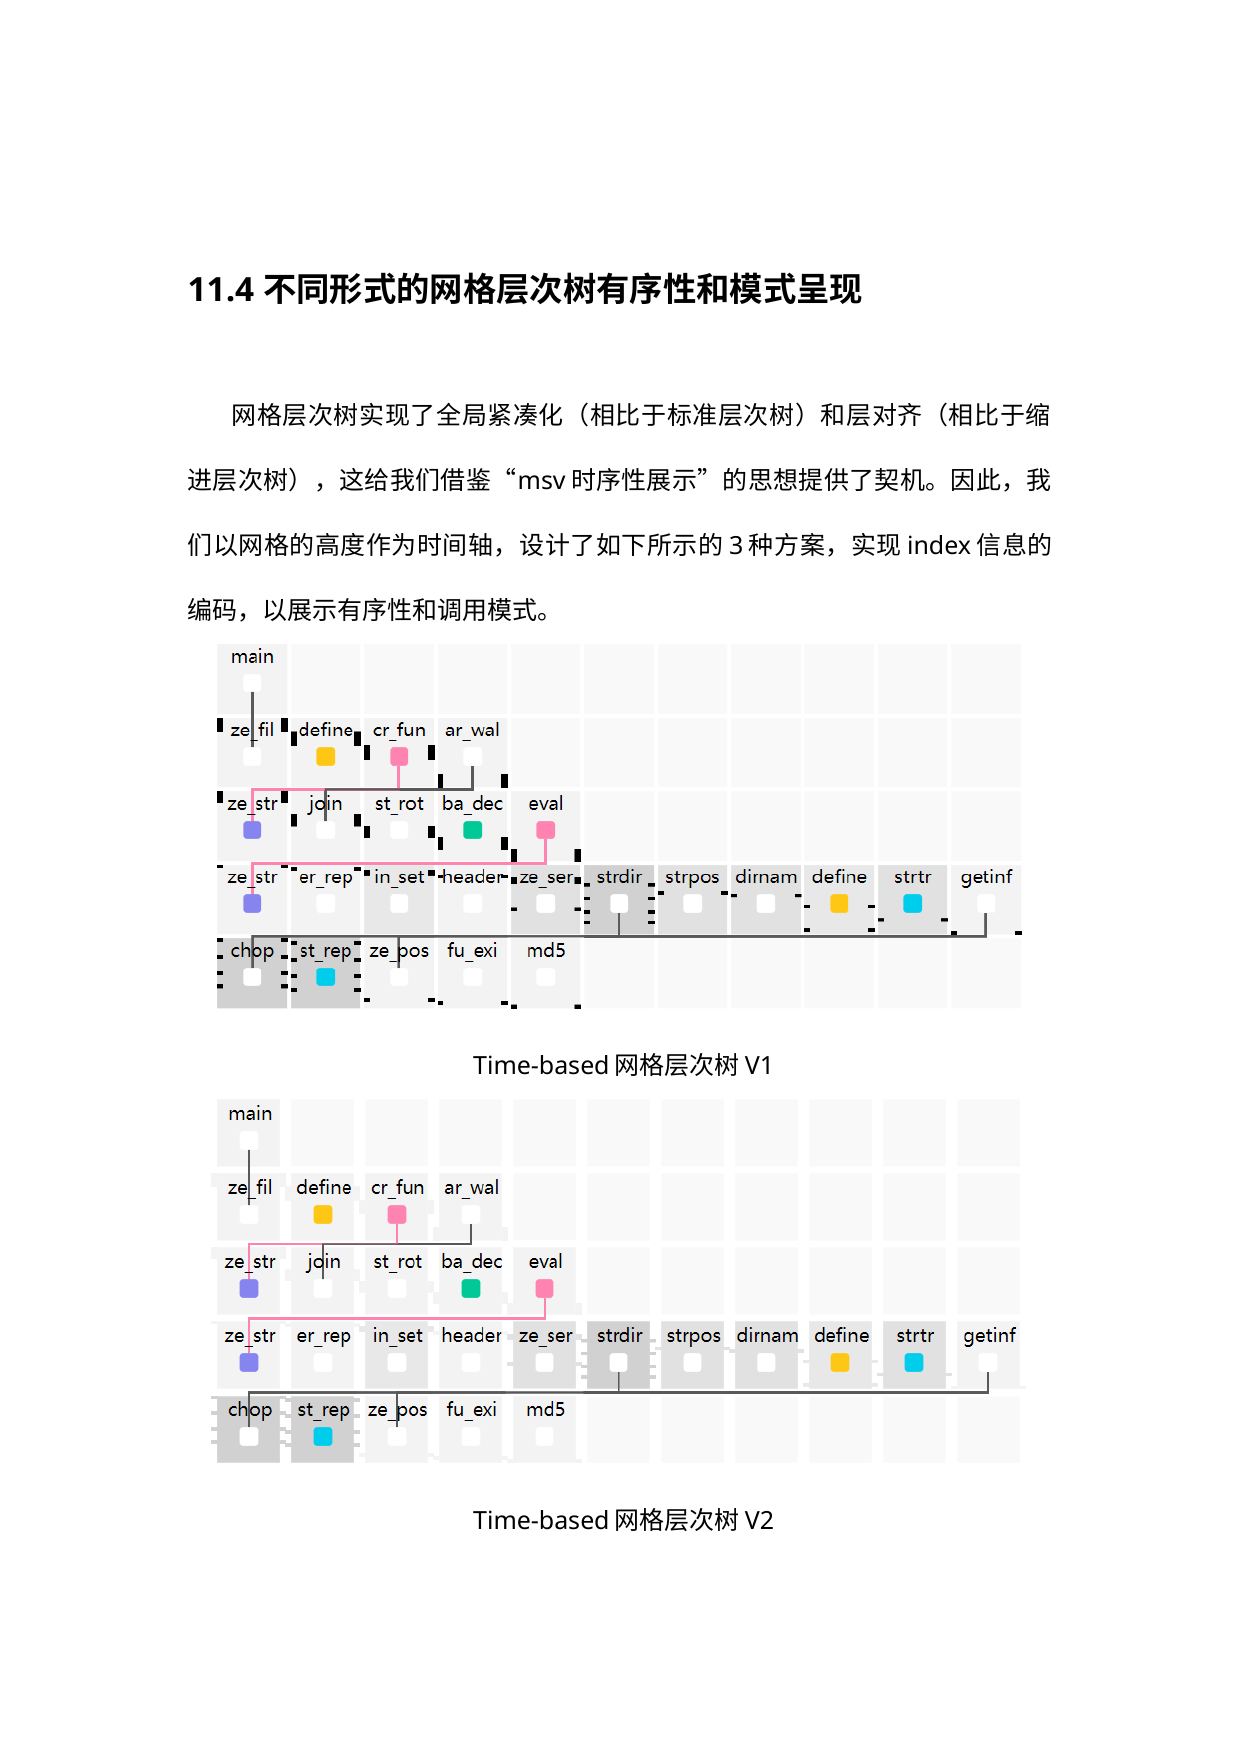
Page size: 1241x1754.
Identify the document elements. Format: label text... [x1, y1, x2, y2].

picture [207, 1096, 1033, 1465]
picture [212, 641, 1029, 1009]
text Time-based网格层次树V1 [187, 1031, 1053, 1096]
subtitle 11.4 不同形式的网格层次树有序性和模式呈现 [187, 254, 1053, 319]
text Time-based网格层次树V2 [187, 1486, 1053, 1551]
text 网格层次树实现了全局紧凑化（相比于标准层次树）和层对齐（相比于缩进层次树），这给我们借鉴“msv时序性展示”的思想提供了契机。因此，我们以网格的高度作为时间轴，设计了如下所示的3种方案，实现index信息的编码，以展示有序性和调用模式。 [187, 381, 1053, 641]
